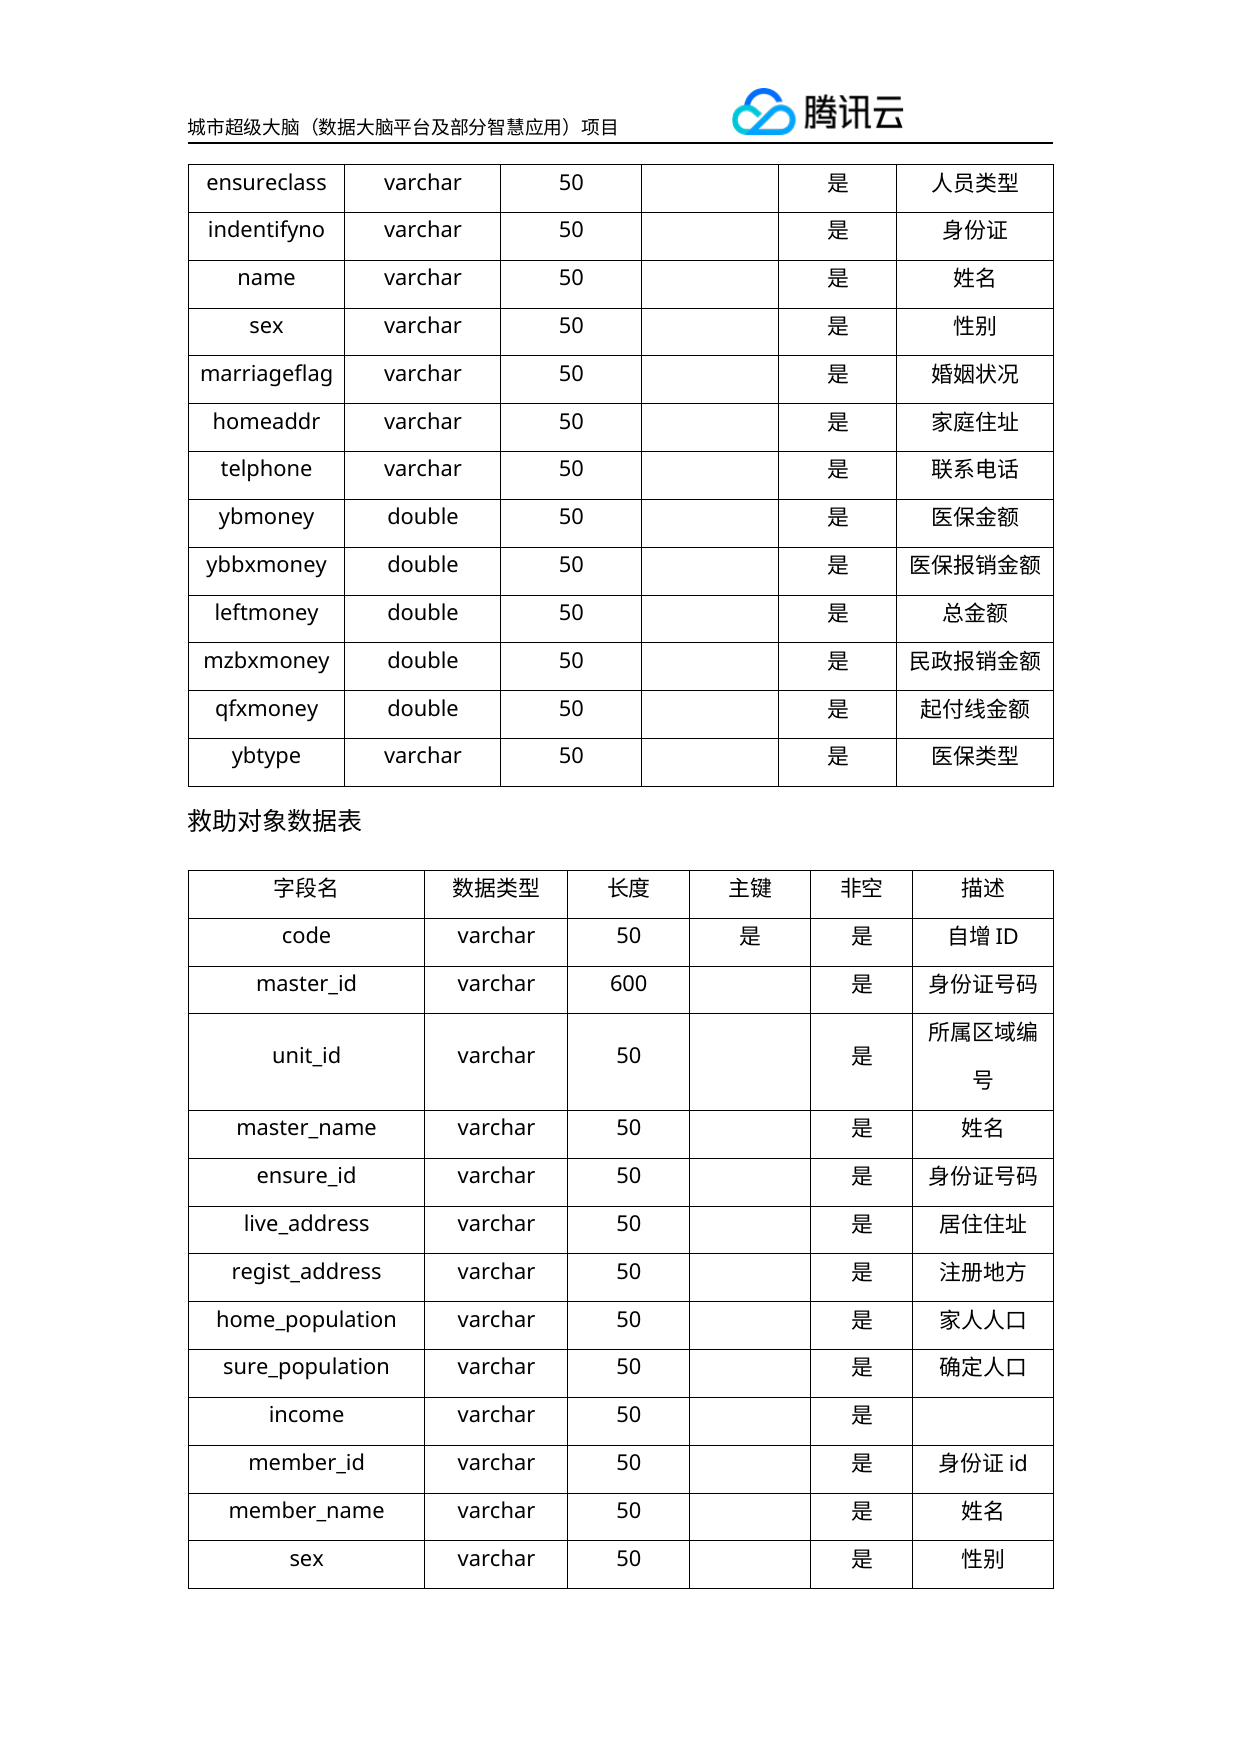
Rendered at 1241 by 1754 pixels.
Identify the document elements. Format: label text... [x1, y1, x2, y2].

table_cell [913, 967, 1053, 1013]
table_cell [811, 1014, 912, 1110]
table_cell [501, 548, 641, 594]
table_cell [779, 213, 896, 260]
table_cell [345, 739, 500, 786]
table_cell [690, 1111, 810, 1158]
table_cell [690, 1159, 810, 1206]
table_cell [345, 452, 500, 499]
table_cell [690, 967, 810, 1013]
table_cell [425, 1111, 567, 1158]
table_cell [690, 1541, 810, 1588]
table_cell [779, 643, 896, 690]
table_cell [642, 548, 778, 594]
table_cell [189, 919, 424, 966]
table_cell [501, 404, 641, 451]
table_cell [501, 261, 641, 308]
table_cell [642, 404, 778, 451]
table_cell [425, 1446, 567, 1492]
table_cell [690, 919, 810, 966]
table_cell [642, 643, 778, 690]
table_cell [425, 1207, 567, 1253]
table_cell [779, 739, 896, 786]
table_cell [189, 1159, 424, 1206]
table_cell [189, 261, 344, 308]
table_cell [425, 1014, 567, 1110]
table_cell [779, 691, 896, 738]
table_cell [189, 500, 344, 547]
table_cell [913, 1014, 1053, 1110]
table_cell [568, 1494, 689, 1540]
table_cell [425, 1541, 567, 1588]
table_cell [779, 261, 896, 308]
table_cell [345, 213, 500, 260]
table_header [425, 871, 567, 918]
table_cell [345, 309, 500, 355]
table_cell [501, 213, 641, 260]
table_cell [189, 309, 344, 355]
text 救助对象数据表 [187, 787, 1053, 852]
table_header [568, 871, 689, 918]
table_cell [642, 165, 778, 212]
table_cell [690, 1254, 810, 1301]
picture [748, 128, 780, 135]
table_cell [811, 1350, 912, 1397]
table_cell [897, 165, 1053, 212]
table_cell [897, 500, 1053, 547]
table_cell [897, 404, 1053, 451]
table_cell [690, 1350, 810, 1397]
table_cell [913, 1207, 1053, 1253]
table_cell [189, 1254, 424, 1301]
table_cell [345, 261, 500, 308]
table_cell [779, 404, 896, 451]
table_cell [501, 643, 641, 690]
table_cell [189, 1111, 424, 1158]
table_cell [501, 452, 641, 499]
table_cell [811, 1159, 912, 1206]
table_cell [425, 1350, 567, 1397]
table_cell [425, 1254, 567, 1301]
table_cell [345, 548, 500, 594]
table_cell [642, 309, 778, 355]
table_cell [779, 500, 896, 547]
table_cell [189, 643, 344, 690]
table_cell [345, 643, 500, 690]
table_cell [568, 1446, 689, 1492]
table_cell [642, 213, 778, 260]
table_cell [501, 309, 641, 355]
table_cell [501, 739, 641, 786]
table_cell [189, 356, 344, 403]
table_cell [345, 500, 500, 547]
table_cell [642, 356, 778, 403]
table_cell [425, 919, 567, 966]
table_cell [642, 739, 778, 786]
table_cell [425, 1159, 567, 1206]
picture [732, 88, 904, 135]
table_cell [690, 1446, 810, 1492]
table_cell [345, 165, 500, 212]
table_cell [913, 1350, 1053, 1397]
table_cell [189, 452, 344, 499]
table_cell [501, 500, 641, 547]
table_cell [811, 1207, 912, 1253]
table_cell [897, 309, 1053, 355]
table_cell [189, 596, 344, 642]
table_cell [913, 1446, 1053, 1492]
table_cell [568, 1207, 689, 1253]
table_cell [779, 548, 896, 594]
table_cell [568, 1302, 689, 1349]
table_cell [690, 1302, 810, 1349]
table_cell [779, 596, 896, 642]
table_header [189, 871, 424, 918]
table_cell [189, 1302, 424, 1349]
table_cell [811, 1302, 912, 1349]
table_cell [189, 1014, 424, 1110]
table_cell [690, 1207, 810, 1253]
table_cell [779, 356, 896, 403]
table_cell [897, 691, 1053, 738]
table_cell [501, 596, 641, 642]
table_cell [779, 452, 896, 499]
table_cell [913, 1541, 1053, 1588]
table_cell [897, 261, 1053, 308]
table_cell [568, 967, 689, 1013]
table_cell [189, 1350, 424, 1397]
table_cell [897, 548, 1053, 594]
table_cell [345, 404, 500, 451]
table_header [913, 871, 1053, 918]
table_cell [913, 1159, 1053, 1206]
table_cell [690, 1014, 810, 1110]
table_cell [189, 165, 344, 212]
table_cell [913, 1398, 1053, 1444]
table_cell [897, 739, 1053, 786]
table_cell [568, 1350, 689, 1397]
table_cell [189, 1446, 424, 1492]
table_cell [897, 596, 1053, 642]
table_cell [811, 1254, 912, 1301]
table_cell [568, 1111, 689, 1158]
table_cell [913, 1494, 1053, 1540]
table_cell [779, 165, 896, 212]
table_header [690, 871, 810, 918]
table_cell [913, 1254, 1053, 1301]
picture [760, 111, 790, 129]
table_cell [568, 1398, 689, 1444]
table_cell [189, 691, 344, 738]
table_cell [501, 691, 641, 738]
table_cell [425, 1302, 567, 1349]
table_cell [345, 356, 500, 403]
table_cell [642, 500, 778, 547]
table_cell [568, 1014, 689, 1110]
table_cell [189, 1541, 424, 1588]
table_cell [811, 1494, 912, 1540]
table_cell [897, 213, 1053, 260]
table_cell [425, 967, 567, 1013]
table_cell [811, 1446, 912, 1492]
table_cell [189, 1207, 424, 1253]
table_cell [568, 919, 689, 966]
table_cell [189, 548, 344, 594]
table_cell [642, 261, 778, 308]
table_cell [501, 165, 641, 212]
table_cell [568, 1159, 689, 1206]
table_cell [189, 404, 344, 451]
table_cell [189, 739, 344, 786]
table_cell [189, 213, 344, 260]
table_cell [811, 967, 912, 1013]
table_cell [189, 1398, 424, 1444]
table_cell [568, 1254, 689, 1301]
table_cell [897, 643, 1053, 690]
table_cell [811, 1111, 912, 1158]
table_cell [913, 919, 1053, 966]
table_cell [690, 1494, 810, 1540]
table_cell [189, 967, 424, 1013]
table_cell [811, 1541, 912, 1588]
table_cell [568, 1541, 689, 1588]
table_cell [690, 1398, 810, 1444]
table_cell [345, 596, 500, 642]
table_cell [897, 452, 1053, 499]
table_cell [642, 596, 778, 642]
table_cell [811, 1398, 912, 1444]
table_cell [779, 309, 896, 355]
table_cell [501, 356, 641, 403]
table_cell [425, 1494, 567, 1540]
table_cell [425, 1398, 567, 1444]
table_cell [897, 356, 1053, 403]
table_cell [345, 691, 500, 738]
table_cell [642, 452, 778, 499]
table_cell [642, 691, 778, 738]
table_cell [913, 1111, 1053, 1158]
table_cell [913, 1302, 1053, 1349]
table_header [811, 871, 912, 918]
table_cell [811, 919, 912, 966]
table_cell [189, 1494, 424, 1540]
